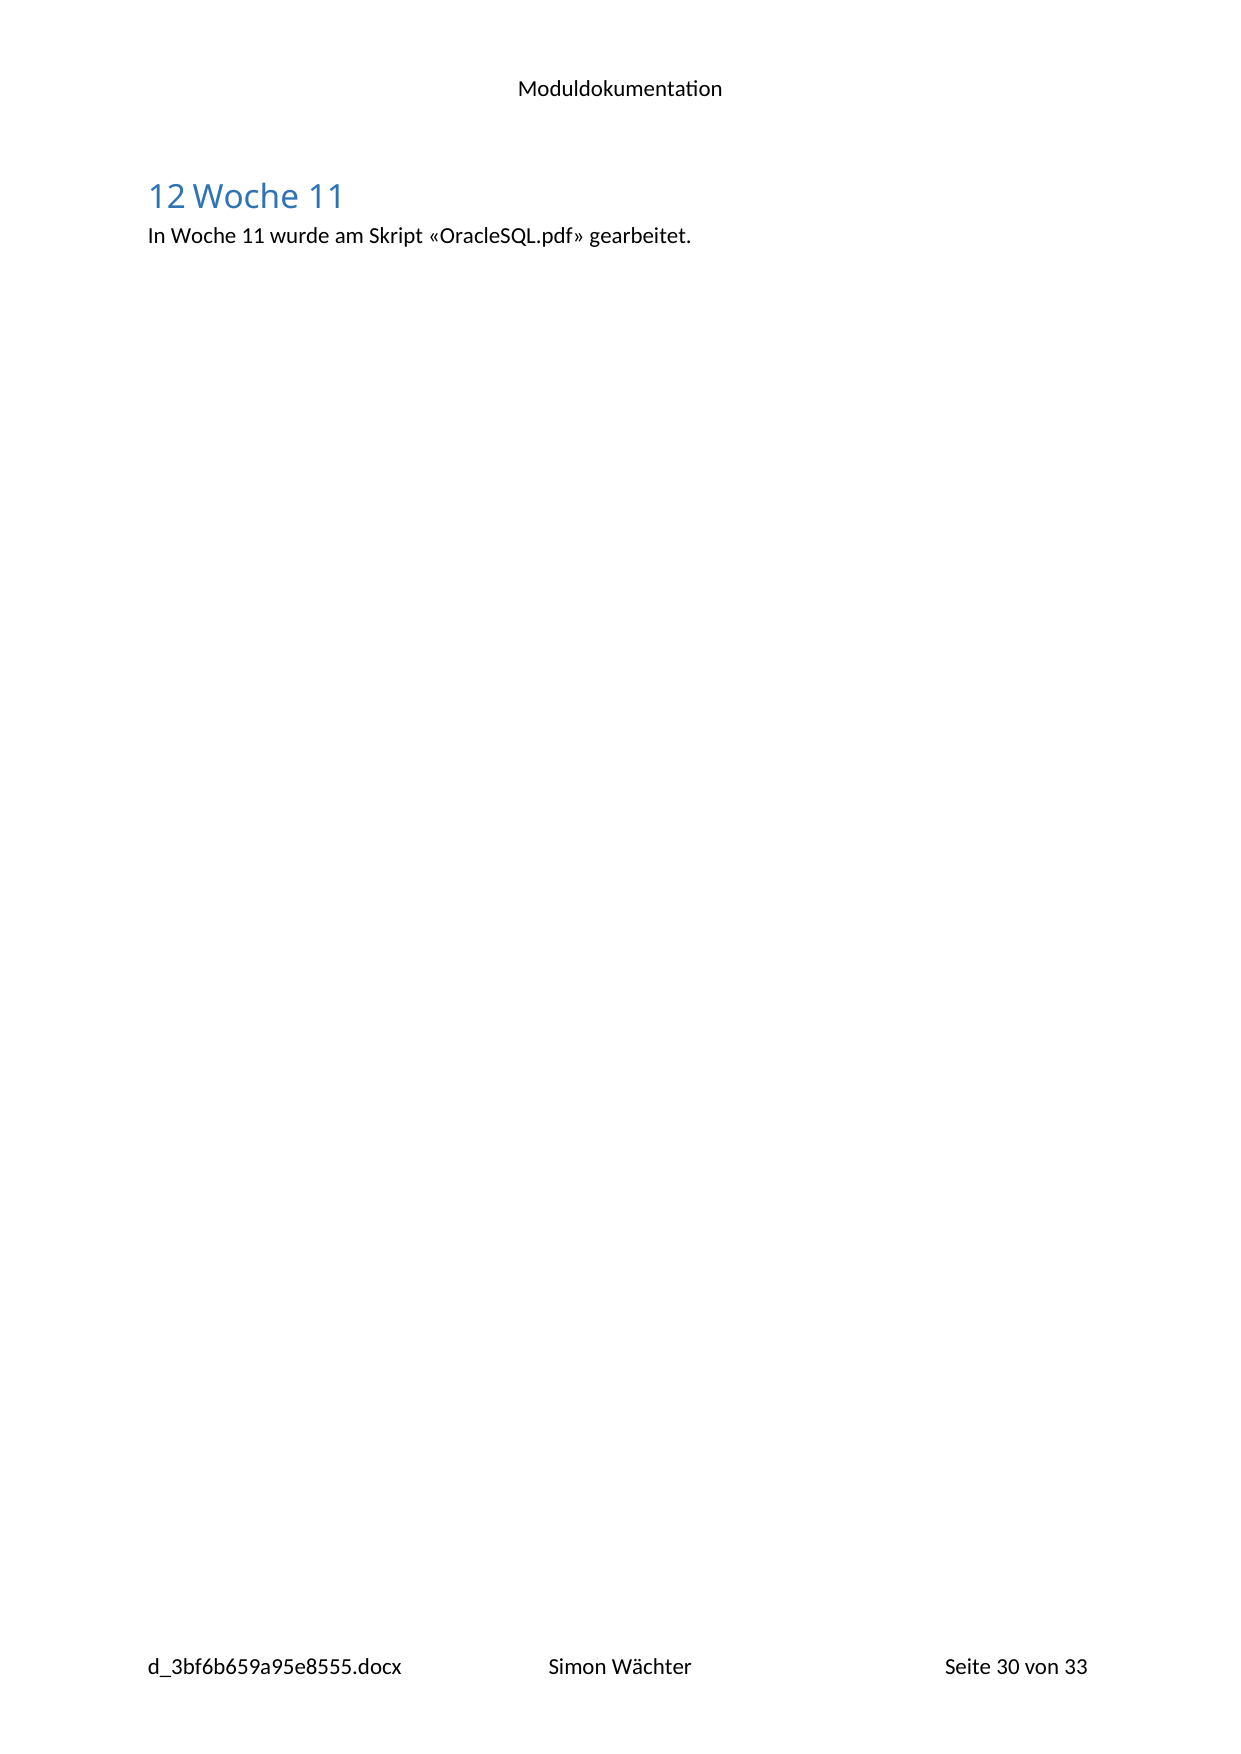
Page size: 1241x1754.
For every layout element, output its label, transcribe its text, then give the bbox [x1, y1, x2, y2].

text In Woche 11 wurde am Skript «OracleSQL.pdf» gearbeitet. [148, 222, 1093, 249]
subtitle Woche 11 [148, 173, 1093, 218]
